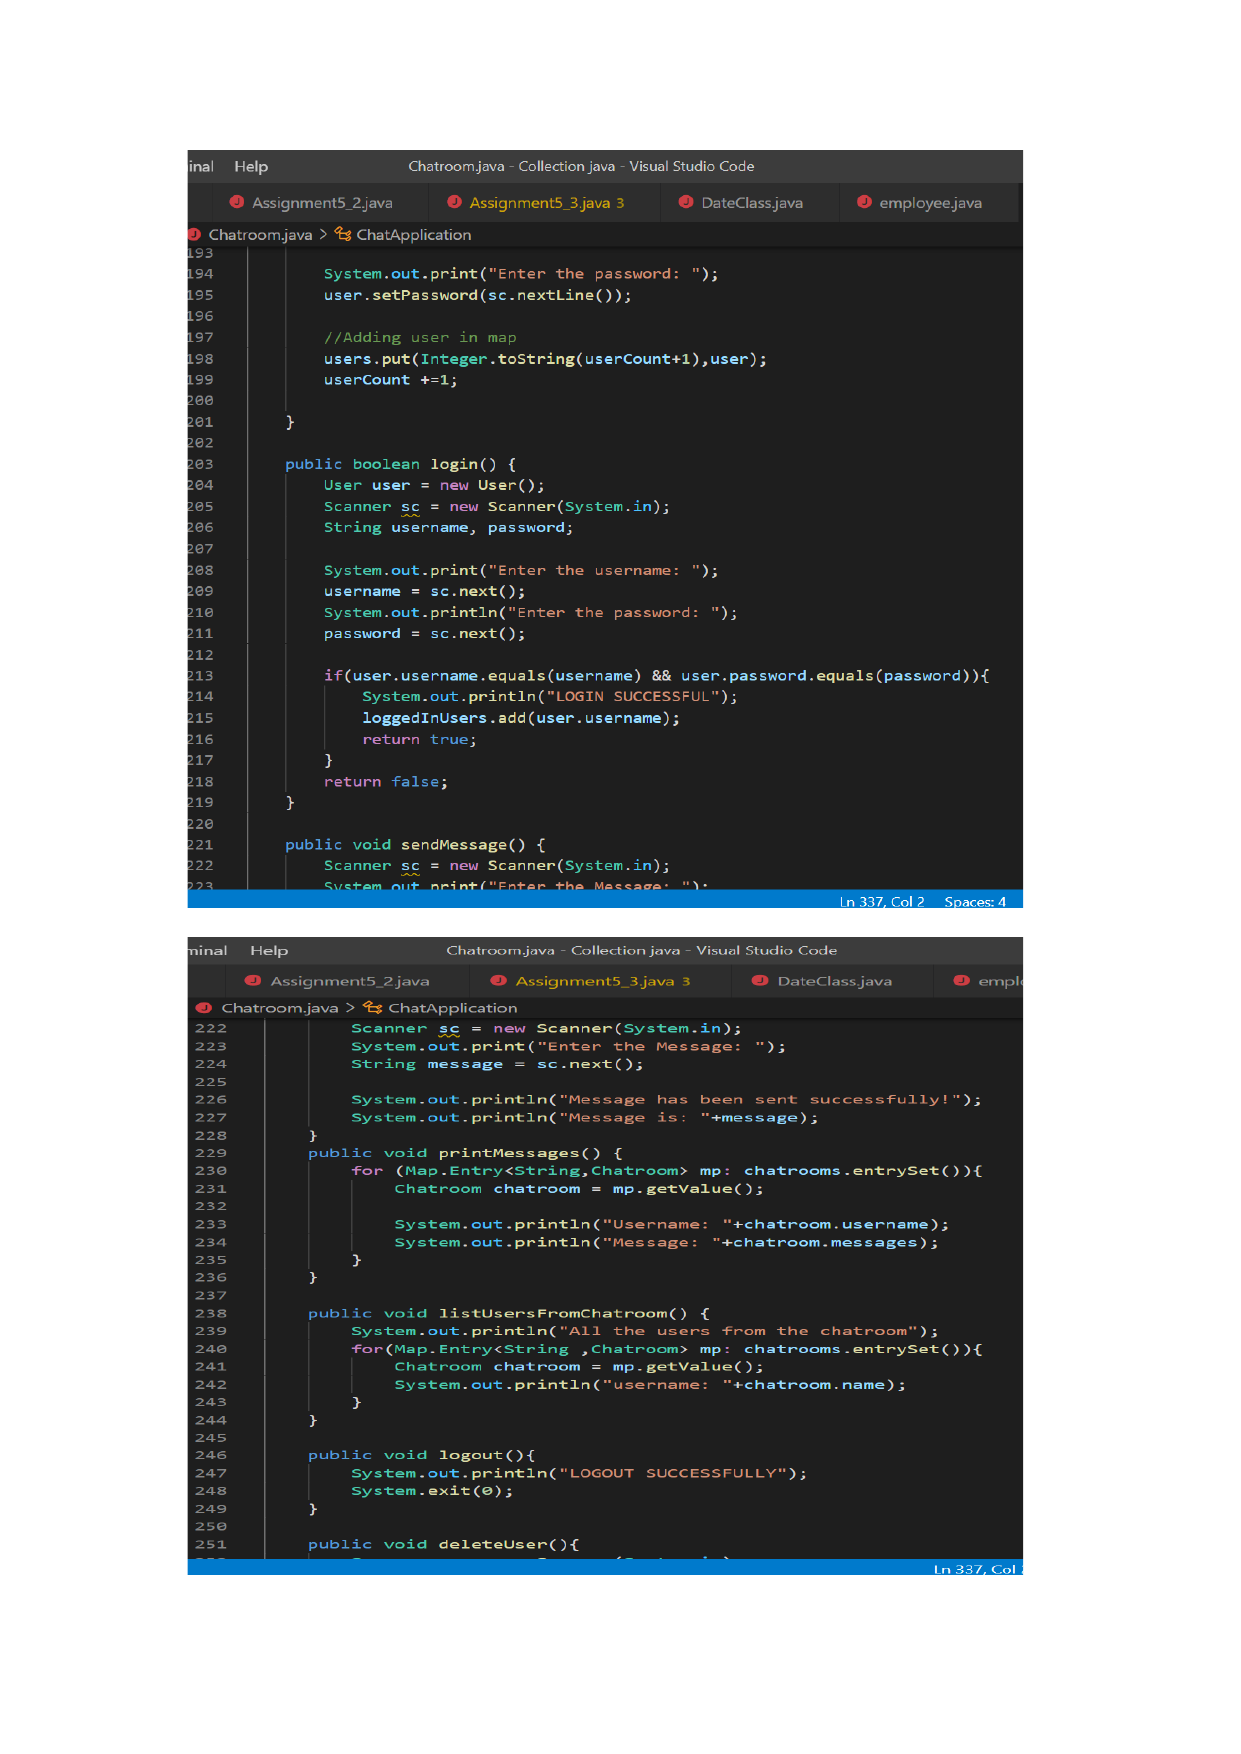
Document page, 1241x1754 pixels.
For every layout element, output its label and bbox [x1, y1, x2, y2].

picture [187, 150, 1024, 908]
picture [187, 937, 1024, 1575]
